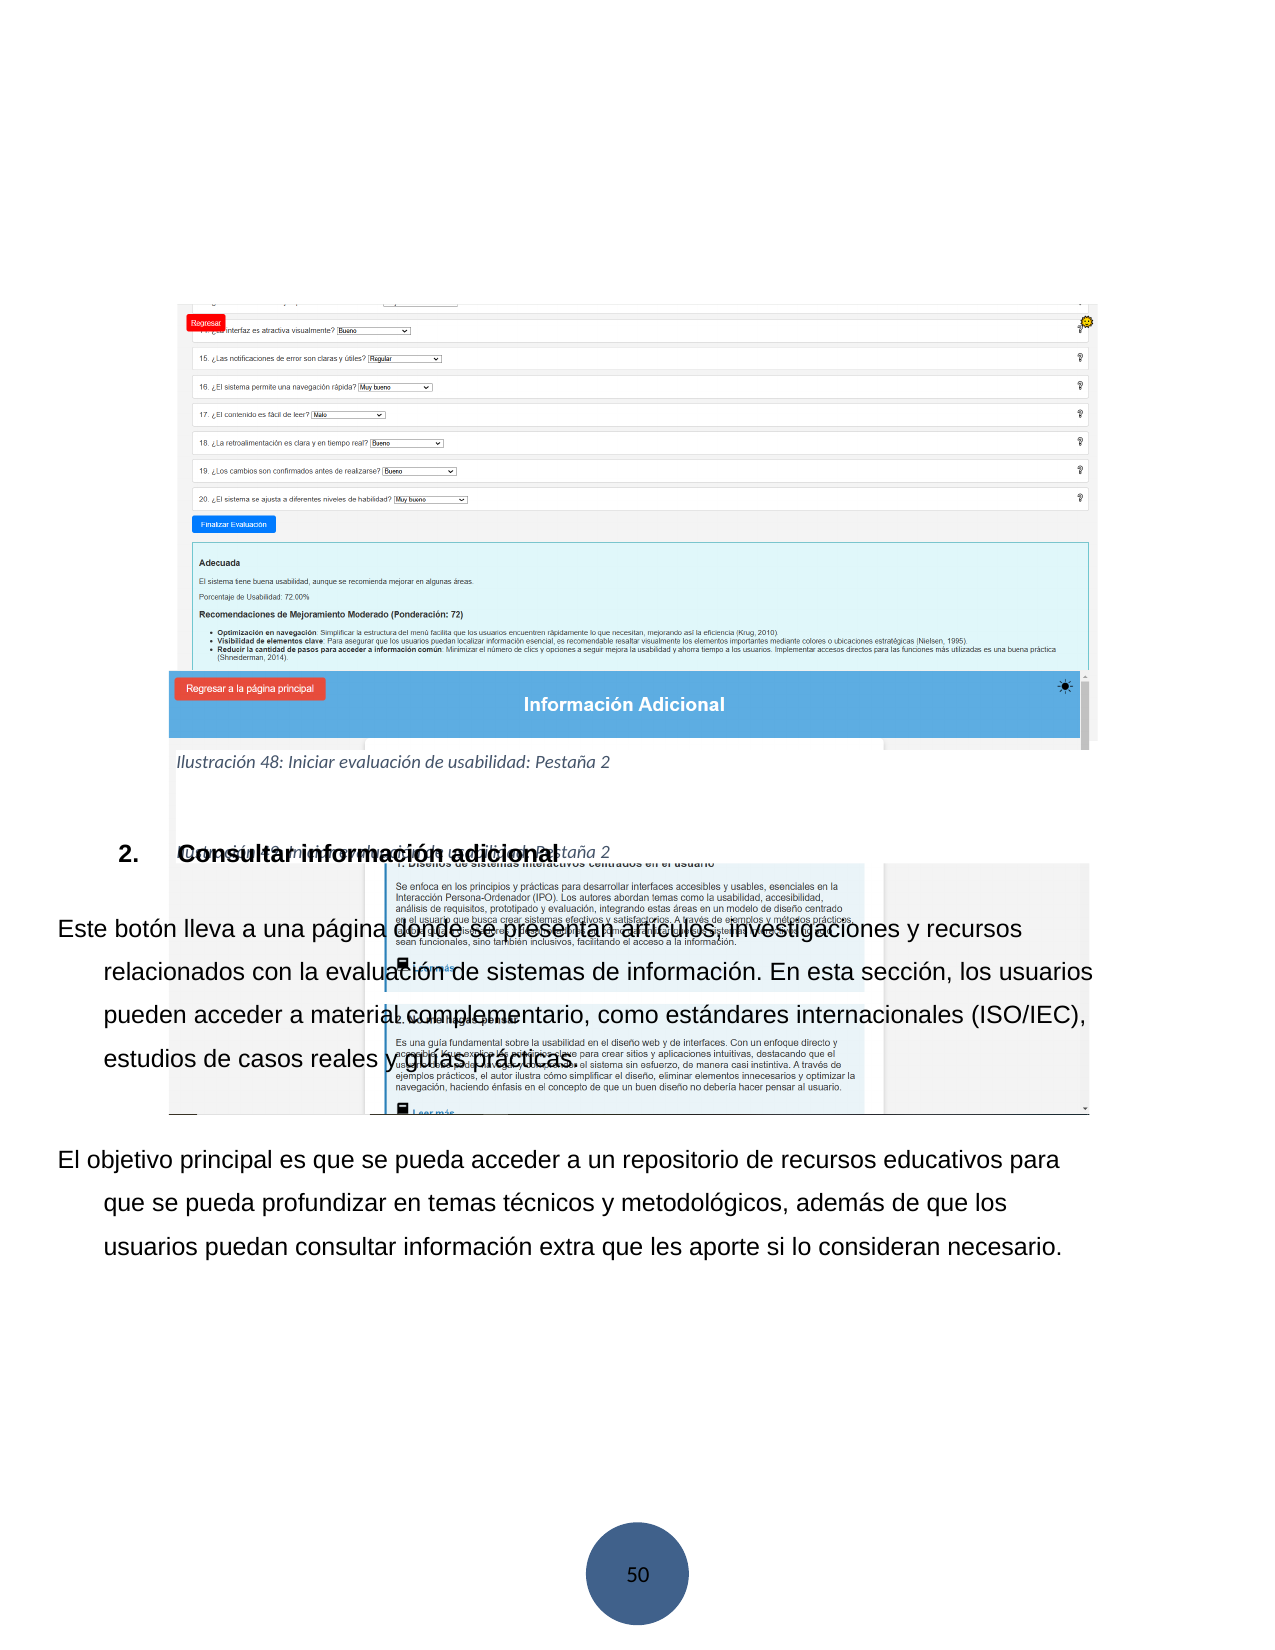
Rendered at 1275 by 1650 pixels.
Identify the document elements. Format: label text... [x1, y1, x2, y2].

subtitle Este botón lleva a una página donde se presentan artículos, investigaciones y recursos relacionados con la evaluación de sistemas de información. En esta sección, los usuarios pueden acceder a material complementario, como estándares internacionales (ISO/IEC), estudios de casos reales y guías prácticas. [57, 914, 1098, 1072]
picture [168, 304, 1098, 839]
subtitle Consultar información adicional [118, 839, 1098, 867]
picture [168, 867, 1090, 914]
picture [168, 1072, 1090, 1115]
text El objetivo principal es que se pueda acceder a un repositorio de recursos educativos para que se pueda profundizar en temas técnicos y metodológicos, además de que los usuarios puedan consultar información extra que les aporte si lo consideran necesario. [57, 1145, 1098, 1260]
